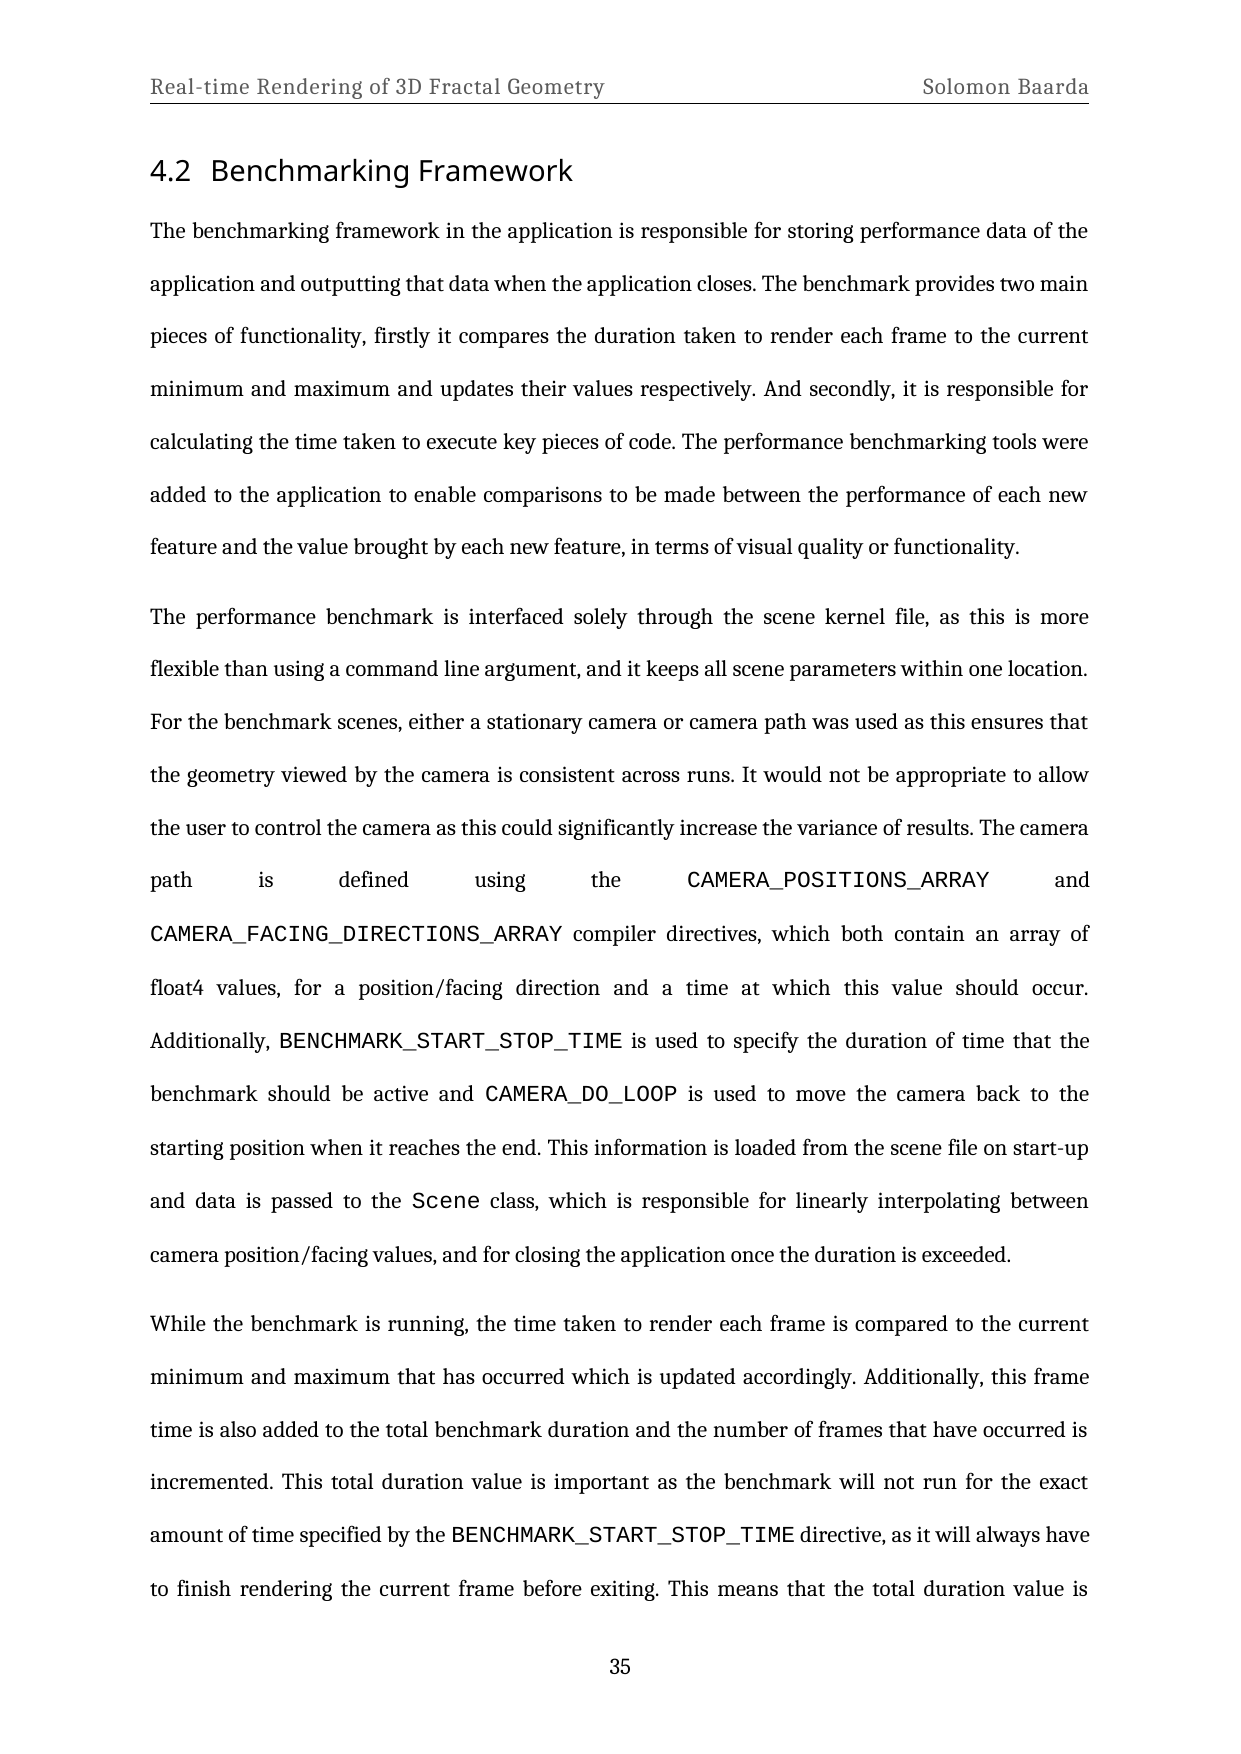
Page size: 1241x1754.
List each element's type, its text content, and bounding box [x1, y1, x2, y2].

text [150, 1311, 1090, 1602]
text The benchmarking framework in the application is responsible for storing performance data of the application and outputting that data when the application closes. The benchmark provides two main pieces of functionality, firstly it compares the duration taken to render each frame to the current minimum and maximum and updates their values respectively. And secondly, it is responsible for calculating the time taken to execute key pieces of code. The performance benchmarking tools were added to the application to enable comparisons to be made between the performance of each new feature and the value brought by each new feature, in terms of visual quality or functionality. [150, 218, 1090, 560]
subtitle Benchmarking Framework [150, 150, 1090, 190]
text The performance benchmark is interfaced solely through the scene kernel file, as this is more flexible than using a command line argument, and it keeps all scene parameters within one location. For the benchmark scenes, either a stationary camera or camera path was used as this ensures that the geometry viewed by the camera is consistent across runs. It would not be appropriate to allow the user to control the camera as this could significantly increase the variance of results. The camera path is defined using the CAMERA_POSITIONS_ARRAY and CAMERA_FACING_DIRECTIONS_ARRAY compiler directives, which both contain an array of float4 values, for a position/facing direction and a time at which this value should occur. Additionally, BENCHMARK_START_STOP_TIME is used to specify the duration of time that the benchmark should be active and CAMERA_DO_LOOP is used to move the camera back to the starting position when it reaches the end. This information is loaded from the scene file on start-up and data is passed to the Scene class, which is responsible for linearly interpolating between camera position/facing values, and for closing the application once the duration is exceeded. [150, 603, 1090, 1268]
